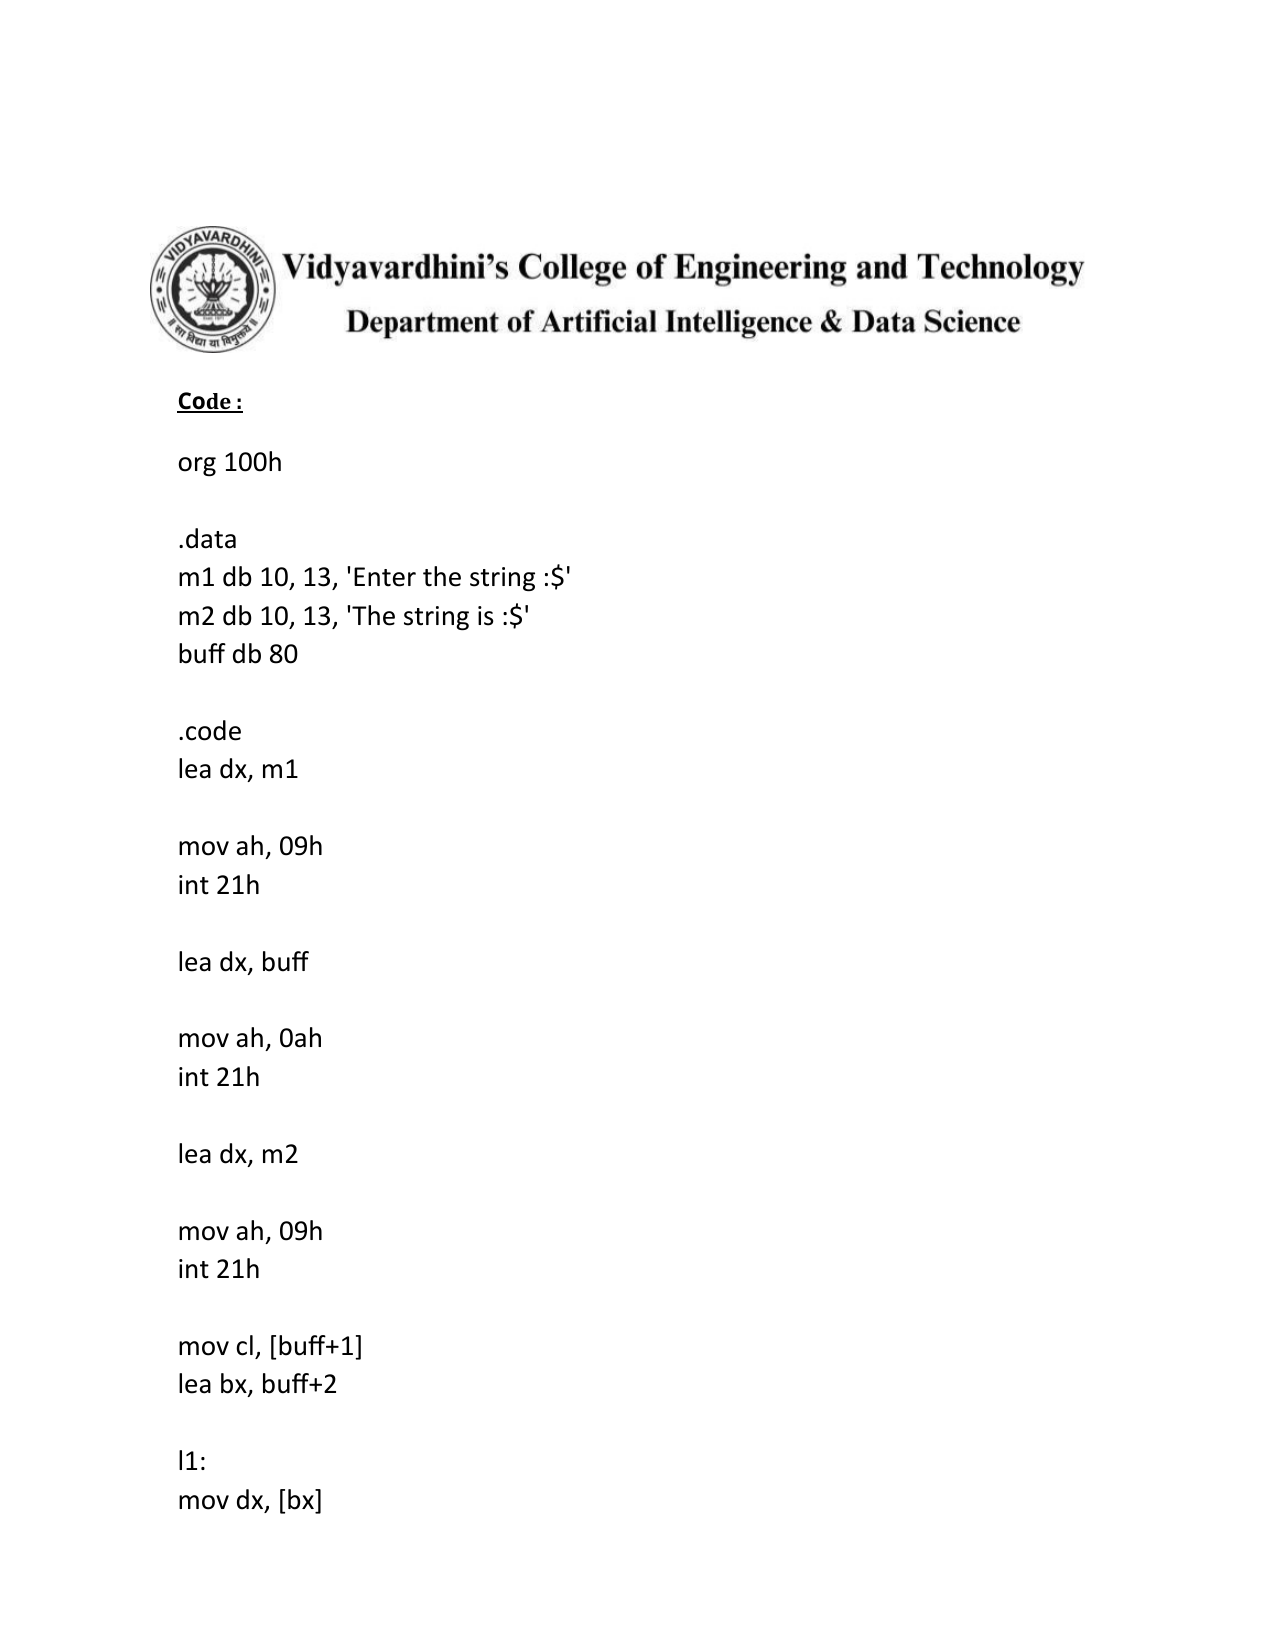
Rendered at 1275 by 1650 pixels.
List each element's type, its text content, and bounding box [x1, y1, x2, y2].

text int 21h [177, 1058, 1186, 1094]
text mov ah, 09h [177, 827, 1186, 863]
text l1: [177, 1442, 1186, 1478]
text lea dx, m2 [177, 1135, 1186, 1171]
text Code : [177, 385, 1188, 416]
text mov ah, 0ah [177, 1019, 1186, 1055]
text m2 db 10, 13, 'The string is :$' [177, 597, 1186, 632]
text mov cl, [buff+1] [177, 1327, 1186, 1363]
text m1 db 10, 13, 'Enter the string :$' [177, 558, 1186, 594]
text org 100h [177, 443, 1186, 479]
text lea dx, m1 [177, 751, 1186, 786]
text .data [177, 520, 1186, 556]
text buff db 80 [177, 635, 1186, 671]
text .code [177, 712, 1186, 748]
text mov dx, [bx] [177, 1481, 1186, 1516]
text lea dx, buff [177, 943, 1186, 978]
text int 21h [177, 866, 1186, 901]
picture [150, 226, 1091, 353]
text int 21h [177, 1250, 1186, 1286]
text mov ah, 09h [177, 1212, 1186, 1247]
text lea bx, buff+2 [177, 1366, 1186, 1401]
